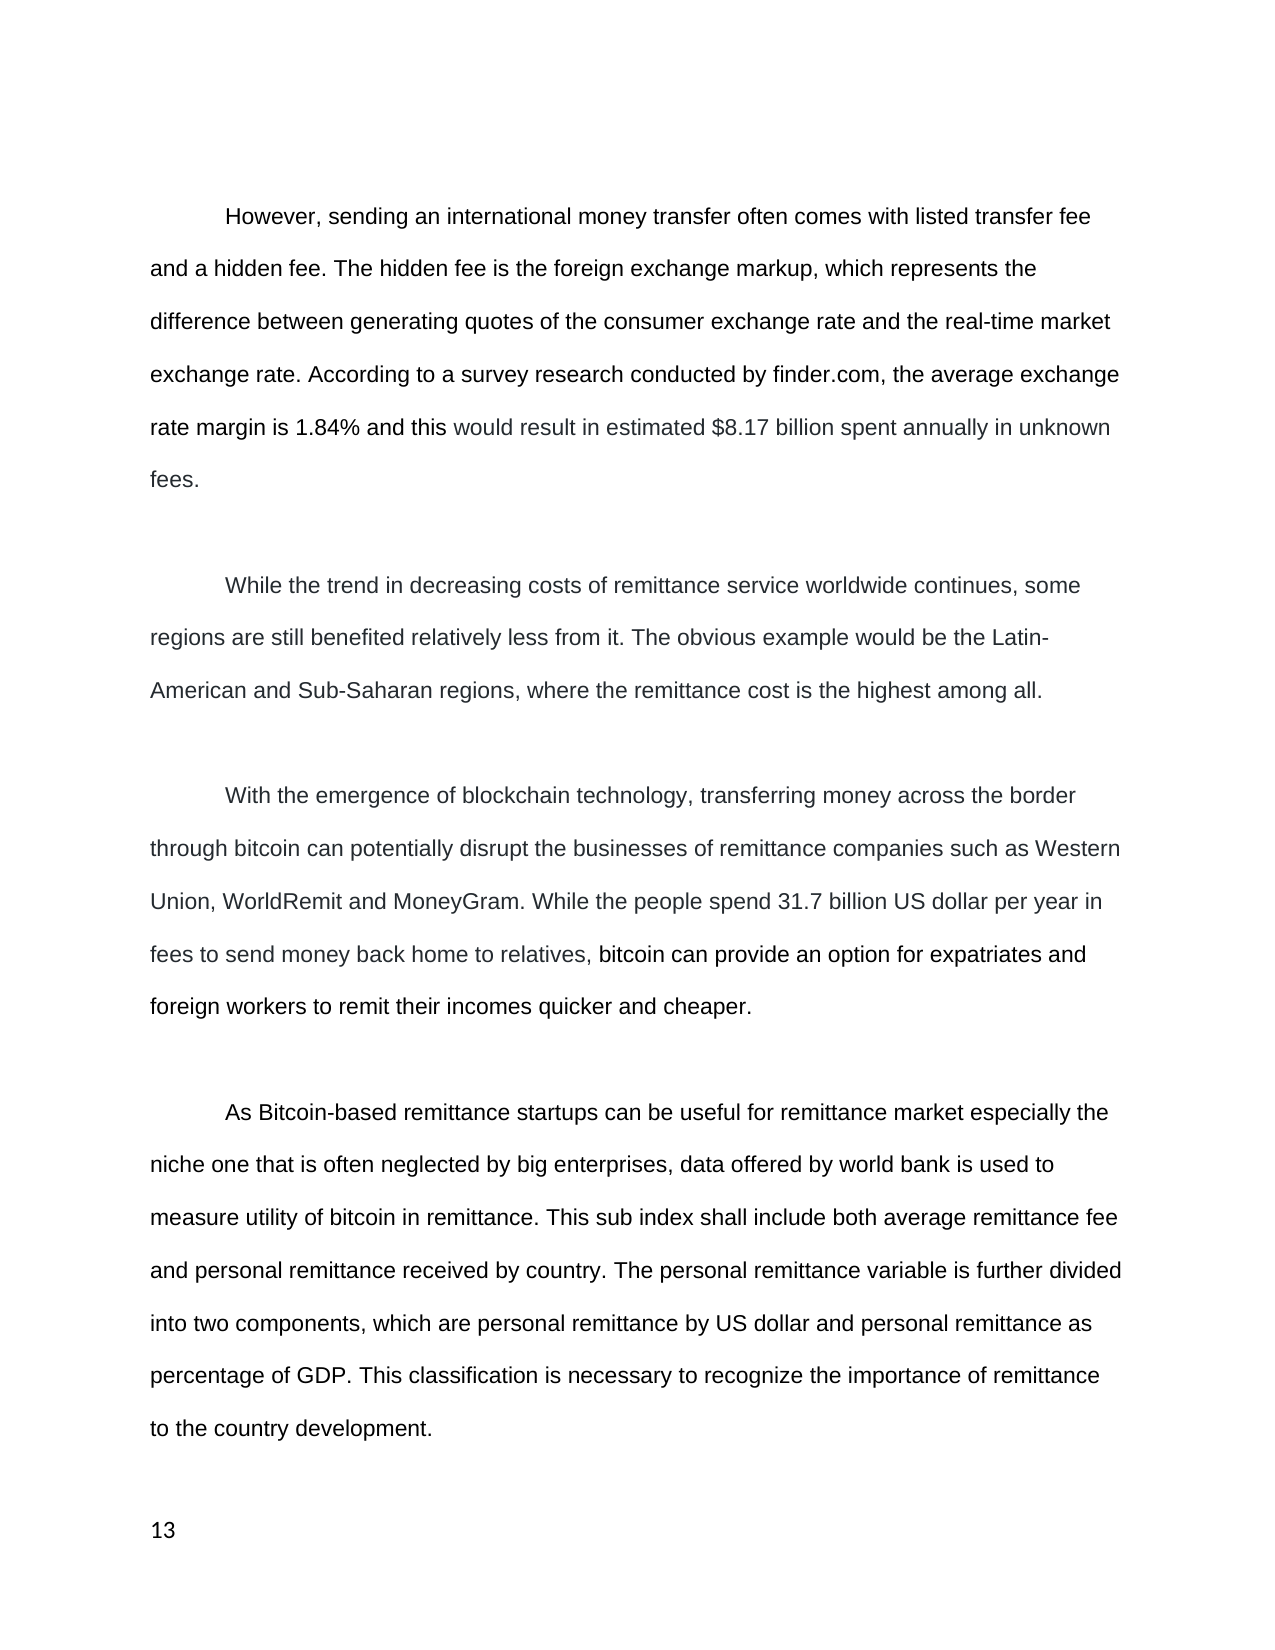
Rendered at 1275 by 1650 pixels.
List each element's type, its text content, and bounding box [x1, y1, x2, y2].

text While the trend in decreasing costs of remittance service worldwide continues, some regions are still benefited relatively less from it. The obvious example would be the Latin-American and Sub-Saharan regions, where the remittance cost is the highest among all. [150, 572, 1125, 703]
text With the emergence of blockchain technology, transferring money across the border through bitcoin can potentially disrupt the businesses of remittance companies such as Western Union, WorldRemit and MoneyGram. While the people spend 31.7 billion US dollar per year in fees to send money back home to relatives, bitcoin can provide an option for expatriates and foreign workers to remit their incomes quicker and cheaper. [150, 782, 1125, 1020]
text As Bitcoin-based remittance startups can be useful for remittance market especially the niche one that is often neglected by big enterprises, data offered by world bank is used to measure utility of bitcoin in remittance. This sub index shall include both average remittance fee and personal remittance received by country. The personal remittance variable is further divided into two components, which are personal remittance by US dollar and personal remittance as percentage of GDP. This classification is necessary to recognize the importance of remittance to the country development. [150, 1099, 1125, 1441]
text However, sending an international money transfer often comes with listed transfer fee and a hidden fee. The hidden fee is the foreign exchange markup, which represents the difference between generating quotes of the consumer exchange rate and the real-time market exchange rate. According to a survey research conducted by finder.com, the average exchange rate margin is 1.84% and this would result in estimated $8.17 billion spent annually in unknown fees. [150, 203, 1125, 493]
